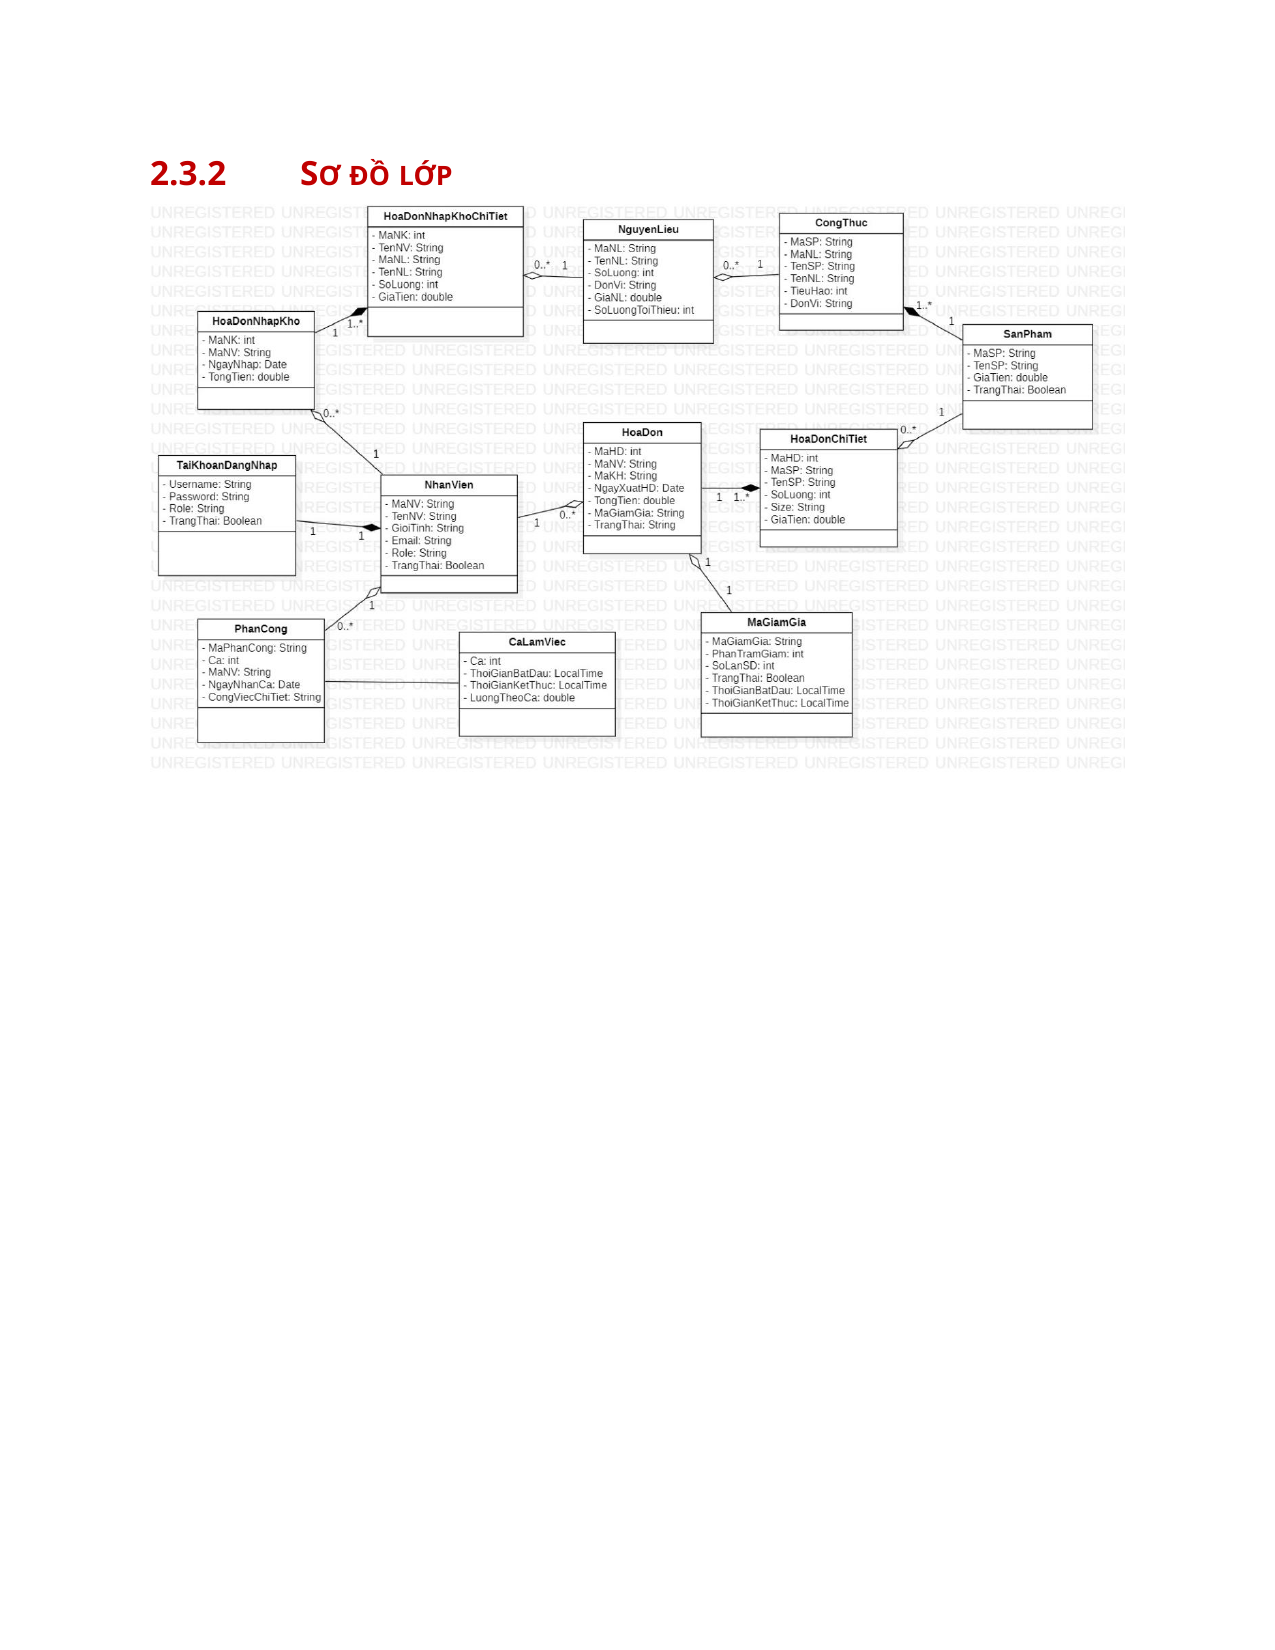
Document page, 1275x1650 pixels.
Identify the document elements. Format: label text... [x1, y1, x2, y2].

subtitle Sơ đồ lớp [150, 150, 1125, 195]
picture [150, 198, 1125, 775]
